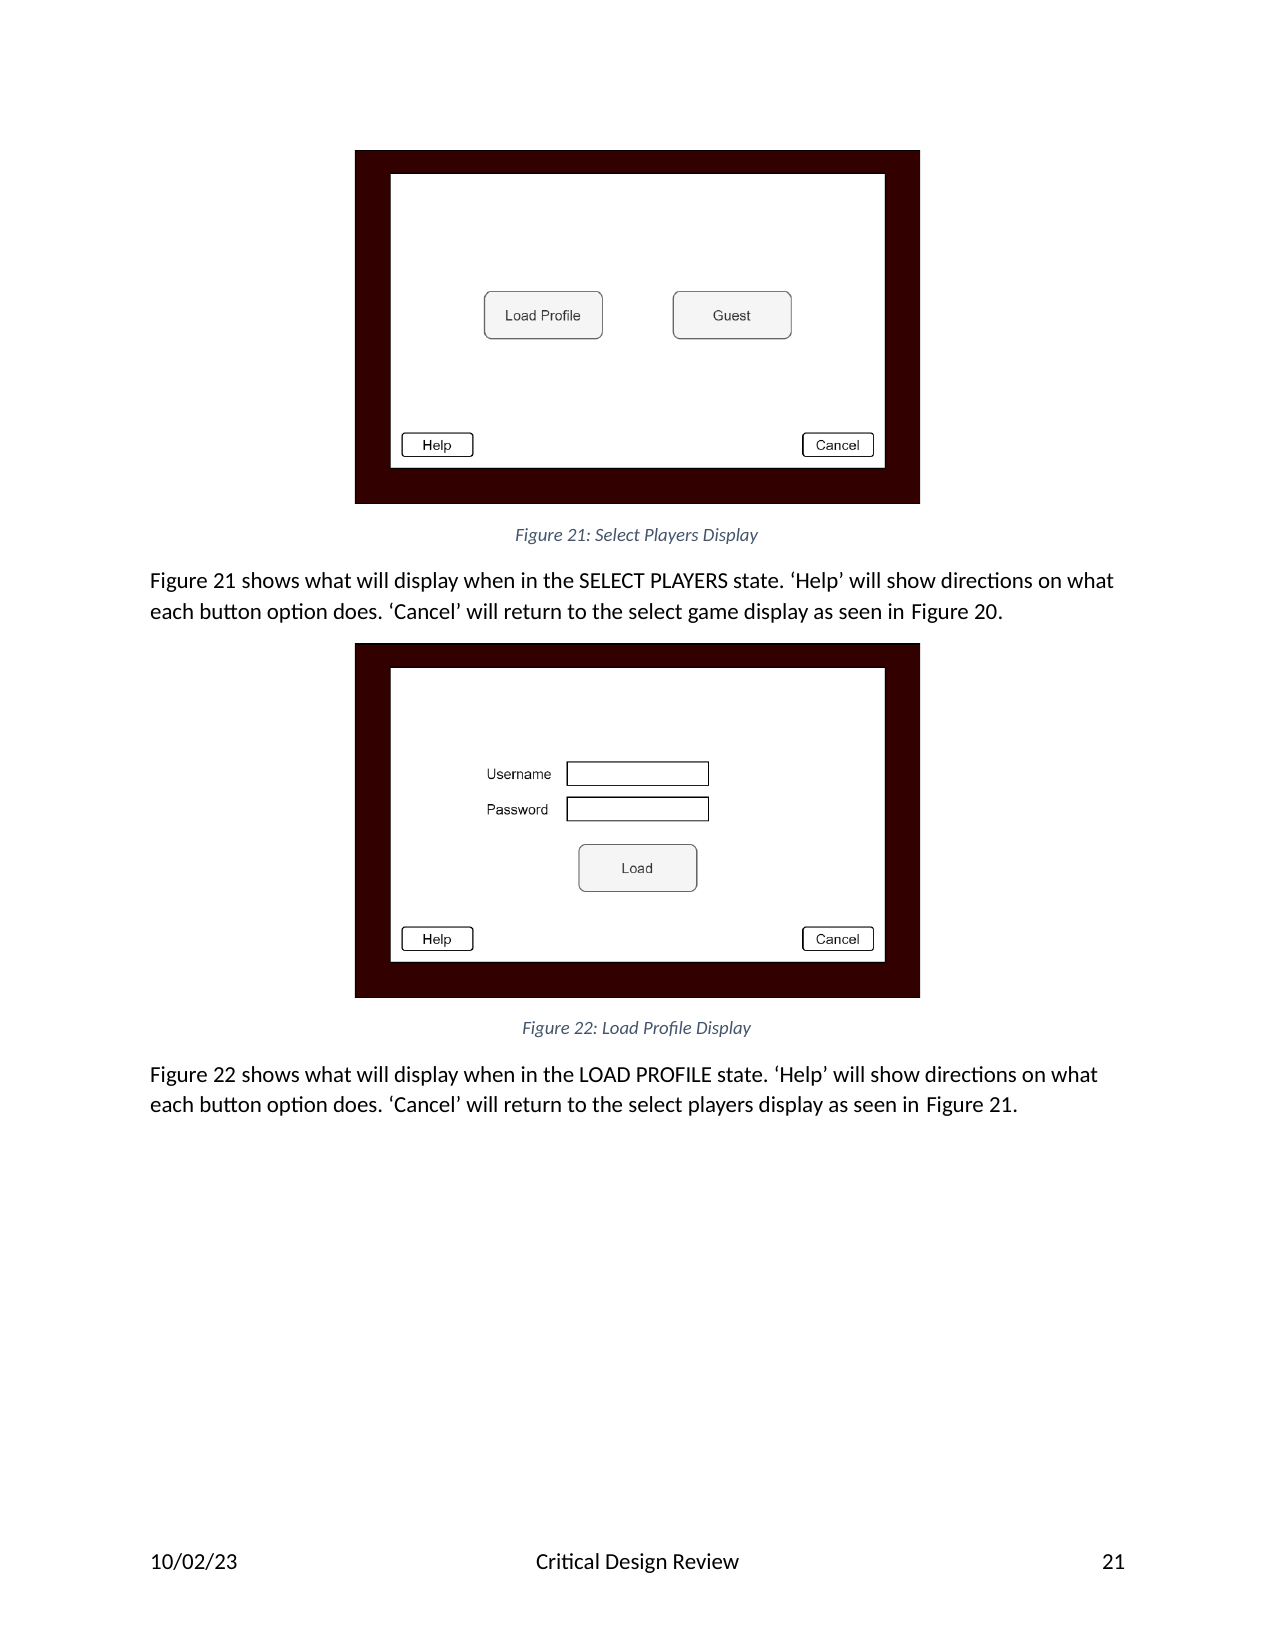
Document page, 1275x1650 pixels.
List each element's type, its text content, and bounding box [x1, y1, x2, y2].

picture [354, 643, 921, 998]
text Figure 10 shows what will display when in the SELECT PLAYERS state. ‘Help’ will show directions on what each button option does. ‘Cancel’ will return to the select game display as seen in Figure 9. [150, 567, 1125, 625]
picture [354, 150, 921, 504]
text Figure 11 shows what will display when in the LOAD PROFILE state. ‘Help’ will show directions on what each button option does. ‘Cancel’ will return to the select players display as seen in Figure 10. [150, 1060, 1125, 1118]
text Figure 21: Select Players Display [150, 523, 1125, 546]
text Figure 22: Load Profile Display [150, 1016, 1125, 1039]
